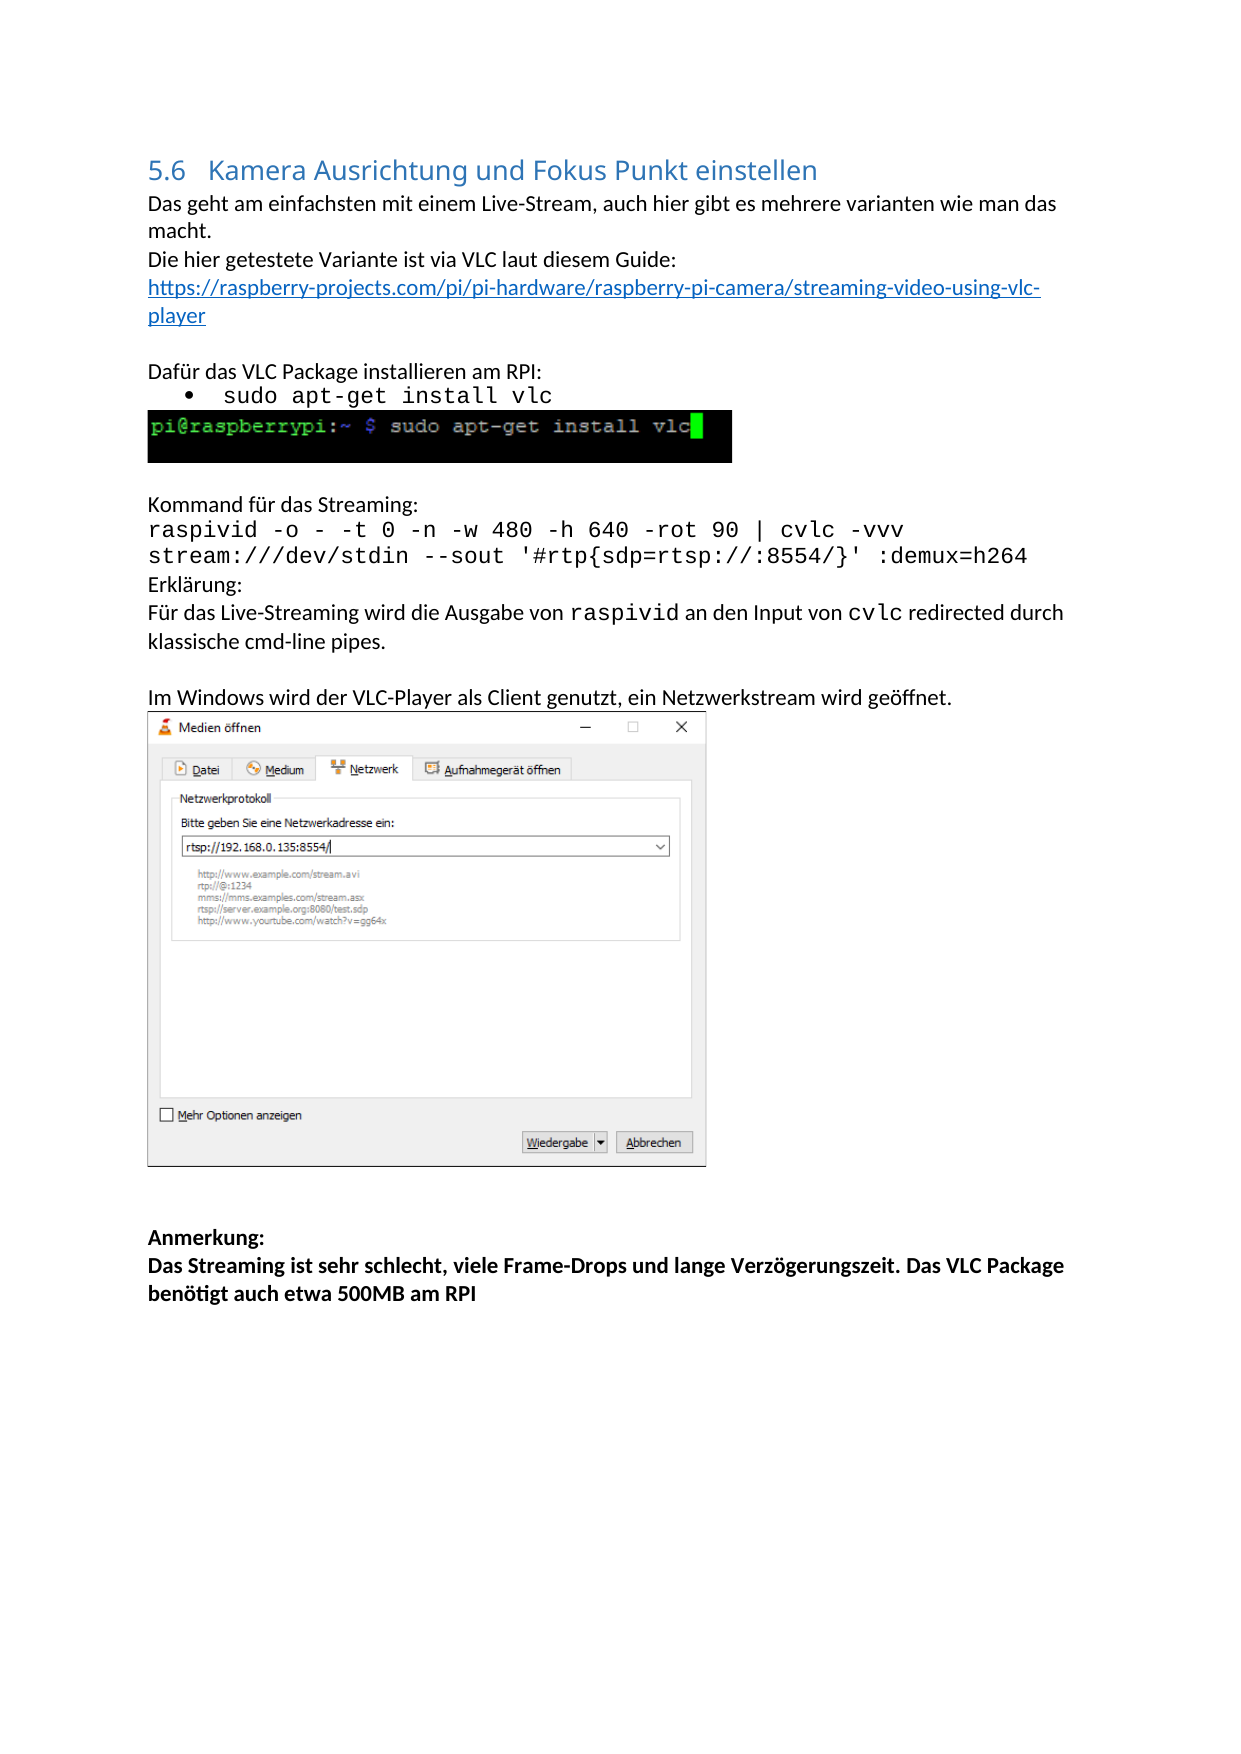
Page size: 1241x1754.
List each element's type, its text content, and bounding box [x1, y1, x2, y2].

text Im Windows wird der VLC-Player als Client genutzt, ein Netzwerkstream wird geöffnet. [148, 683, 1093, 711]
text Dafür das VLC Package installieren am RPI: [148, 357, 1093, 385]
picture [147, 711, 707, 1167]
picture [147, 410, 733, 463]
text Erklärung: [148, 570, 1093, 598]
text Für das Live-Streaming wird die Ausgabe von raspivid an den Input von cvlc redirected durch klassische cmd-line pipes. [148, 598, 1093, 655]
text Die hier getestete Variante ist via VLC laut diesem Guide: [148, 245, 1093, 273]
text Das geht am einfachsten mit einem Live-Stream, auch hier gibt es mehrere varianten wie man das macht. [148, 189, 1093, 245]
text Kommand für das Streaming: [148, 490, 1093, 518]
text https://raspberry-projects.com/pi/pi-hardware/raspberry-pi-camera/streaming-video-using-vlc-player [148, 273, 1093, 329]
subtitle Kamera Ausrichtung und Fokus Punkt einstellen [148, 152, 1093, 189]
list sudo apt-get install vlc [185, 385, 1093, 411]
text raspivid -o - -t 0 -n -w 480 -h 640 -rot 90 | cvlc -vvv stream:///dev/stdin --sout '#rtp{sdp=rtsp://:8554/}' :demux=h264 [148, 518, 1093, 570]
text Das Streaming ist sehr schlecht, viele Frame-Drops und lange Verzögerungszeit. Das VLC Package benötigt auch etwa 500MB am RPI [148, 1251, 1093, 1307]
text Anmerkung: [148, 1223, 1093, 1251]
